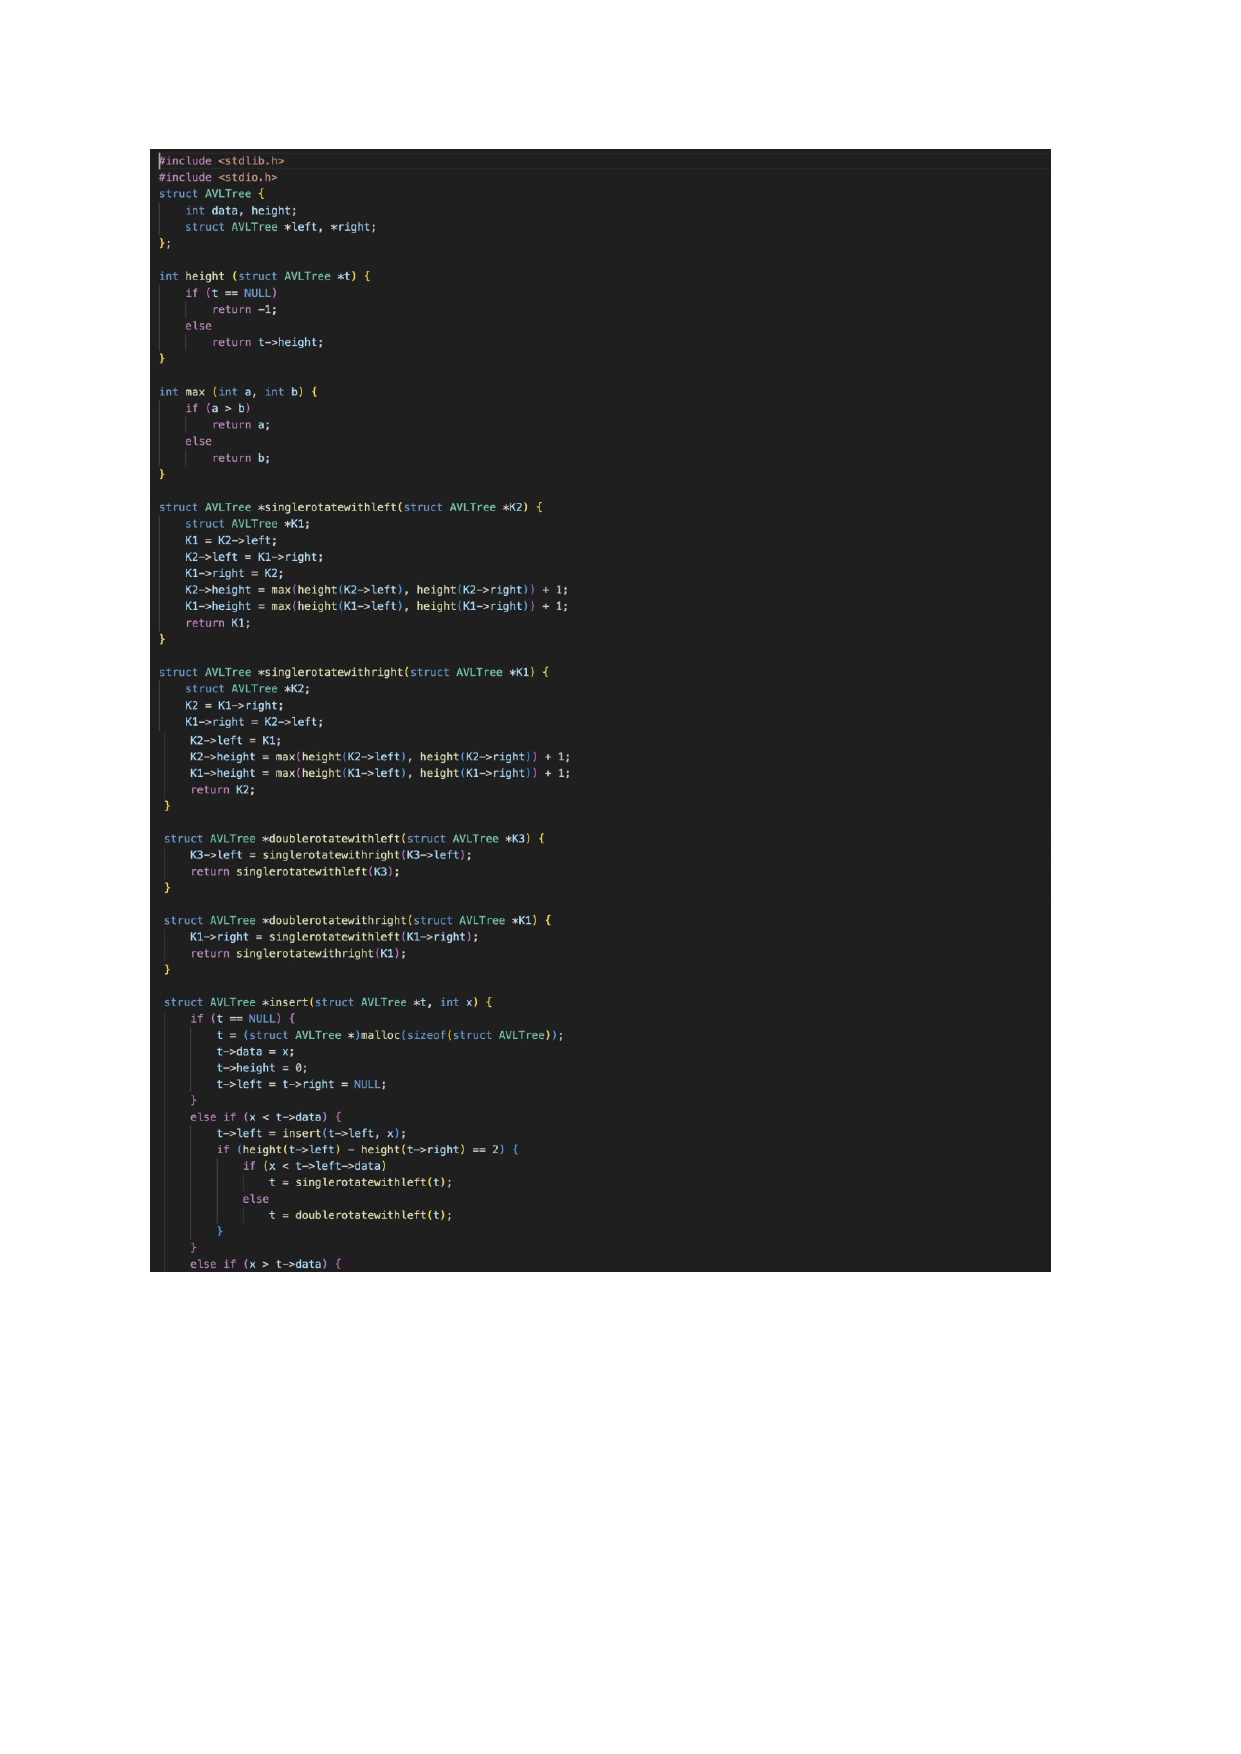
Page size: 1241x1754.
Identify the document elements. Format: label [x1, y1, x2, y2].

picture [150, 149, 1051, 1272]
